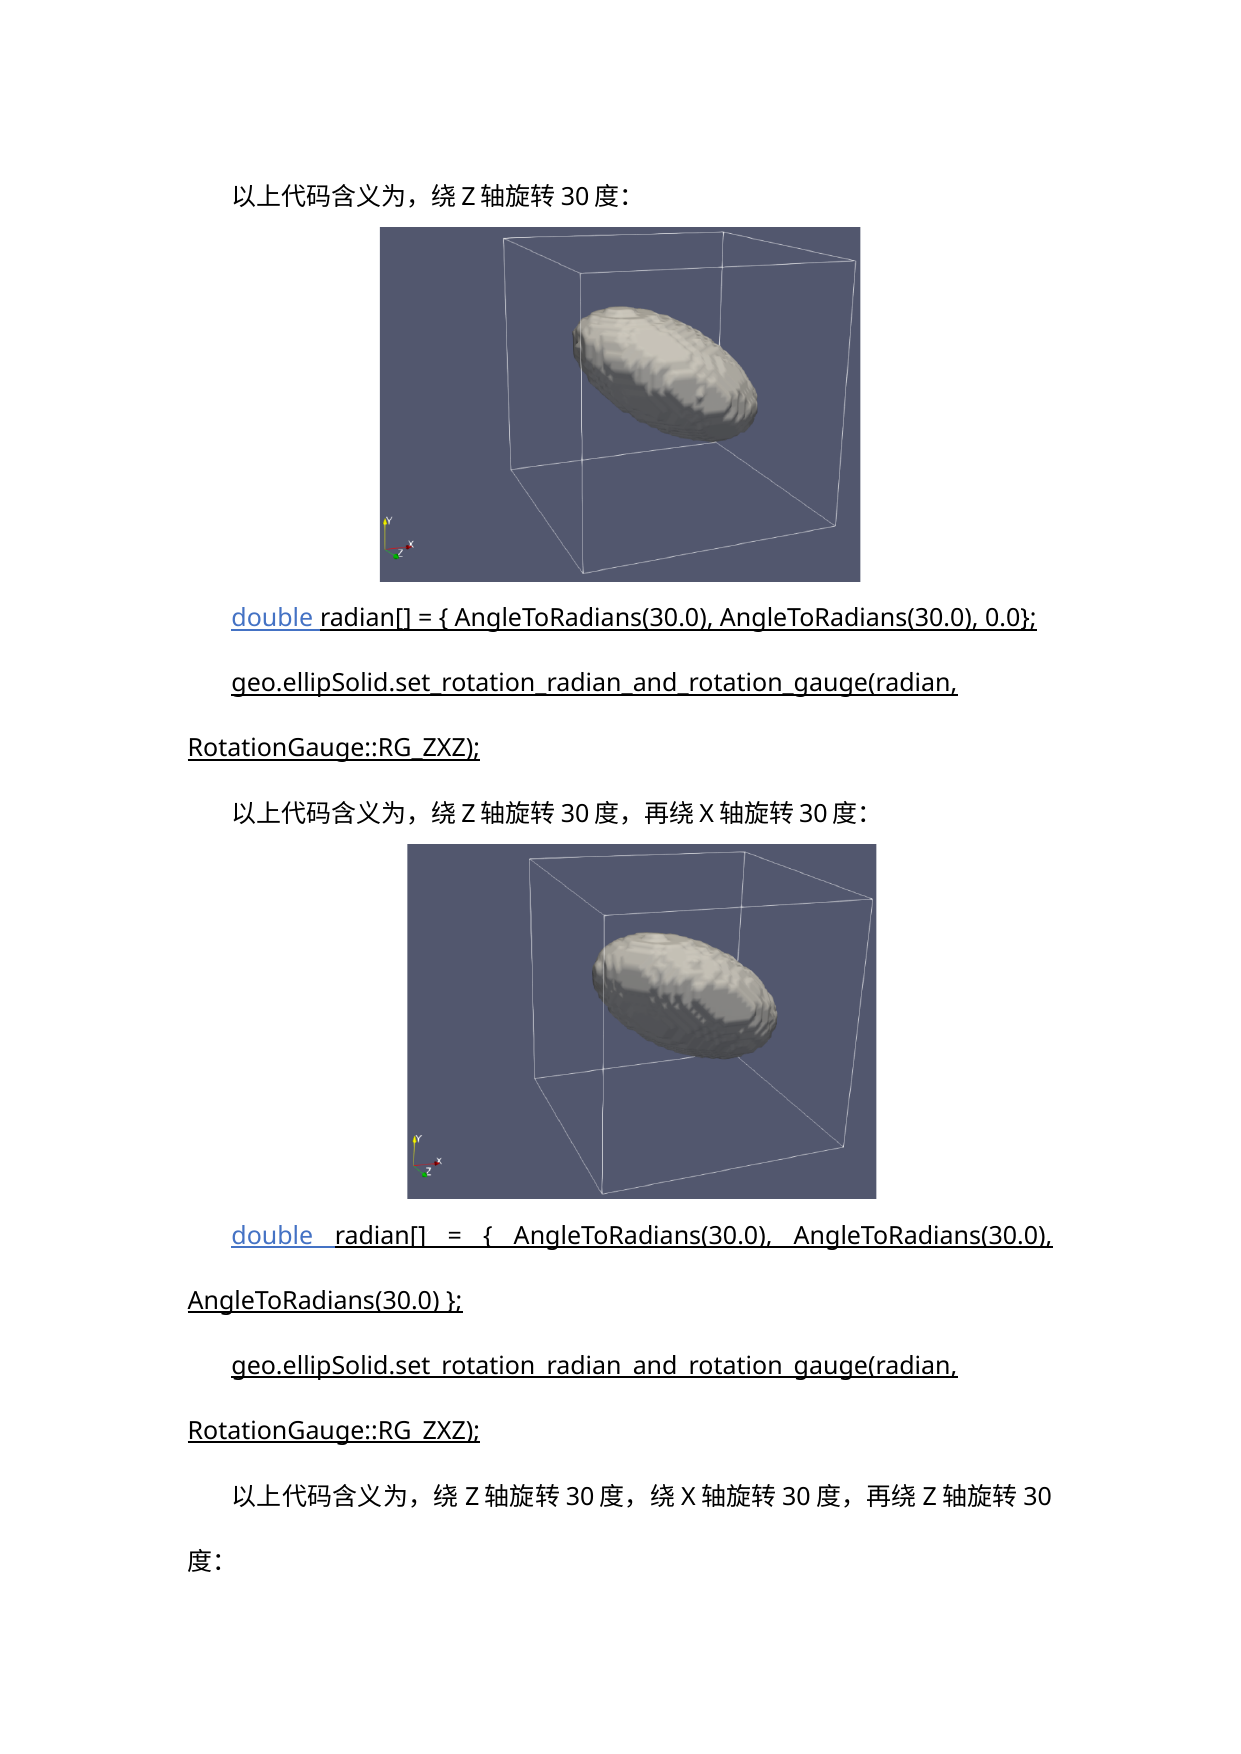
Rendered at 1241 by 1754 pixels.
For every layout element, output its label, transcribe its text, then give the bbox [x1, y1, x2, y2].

text double radian[] = { AngleToRadians(30.0), AngleToRadians(30.0), AngleToRadians(30.0) }; [187, 1202, 1053, 1332]
picture [379, 227, 861, 582]
text 以上代码含义为，绕Z轴旋转30度： [187, 162, 1053, 227]
picture [407, 844, 877, 1199]
text geo.ellipSolid.set_rotation_radian_and_rotation_gauge(radian, RotationGauge::RG_ZXZ); [187, 1332, 1053, 1462]
text 以上代码含义为，绕Z轴旋转30度，再绕X轴旋转30度： [187, 779, 1053, 844]
text 以上代码含义为，绕Z轴旋转30度，绕X轴旋转30度，再绕Z轴旋转30度： [187, 1462, 1053, 1592]
text double radian[] = { AngleToRadians(30.0), AngleToRadians(30.0), 0.0}; [187, 584, 1053, 649]
text geo.ellipSolid.set_rotation_radian_and_rotation_gauge(radian, RotationGauge::RG_ZXZ); [187, 649, 1053, 779]
